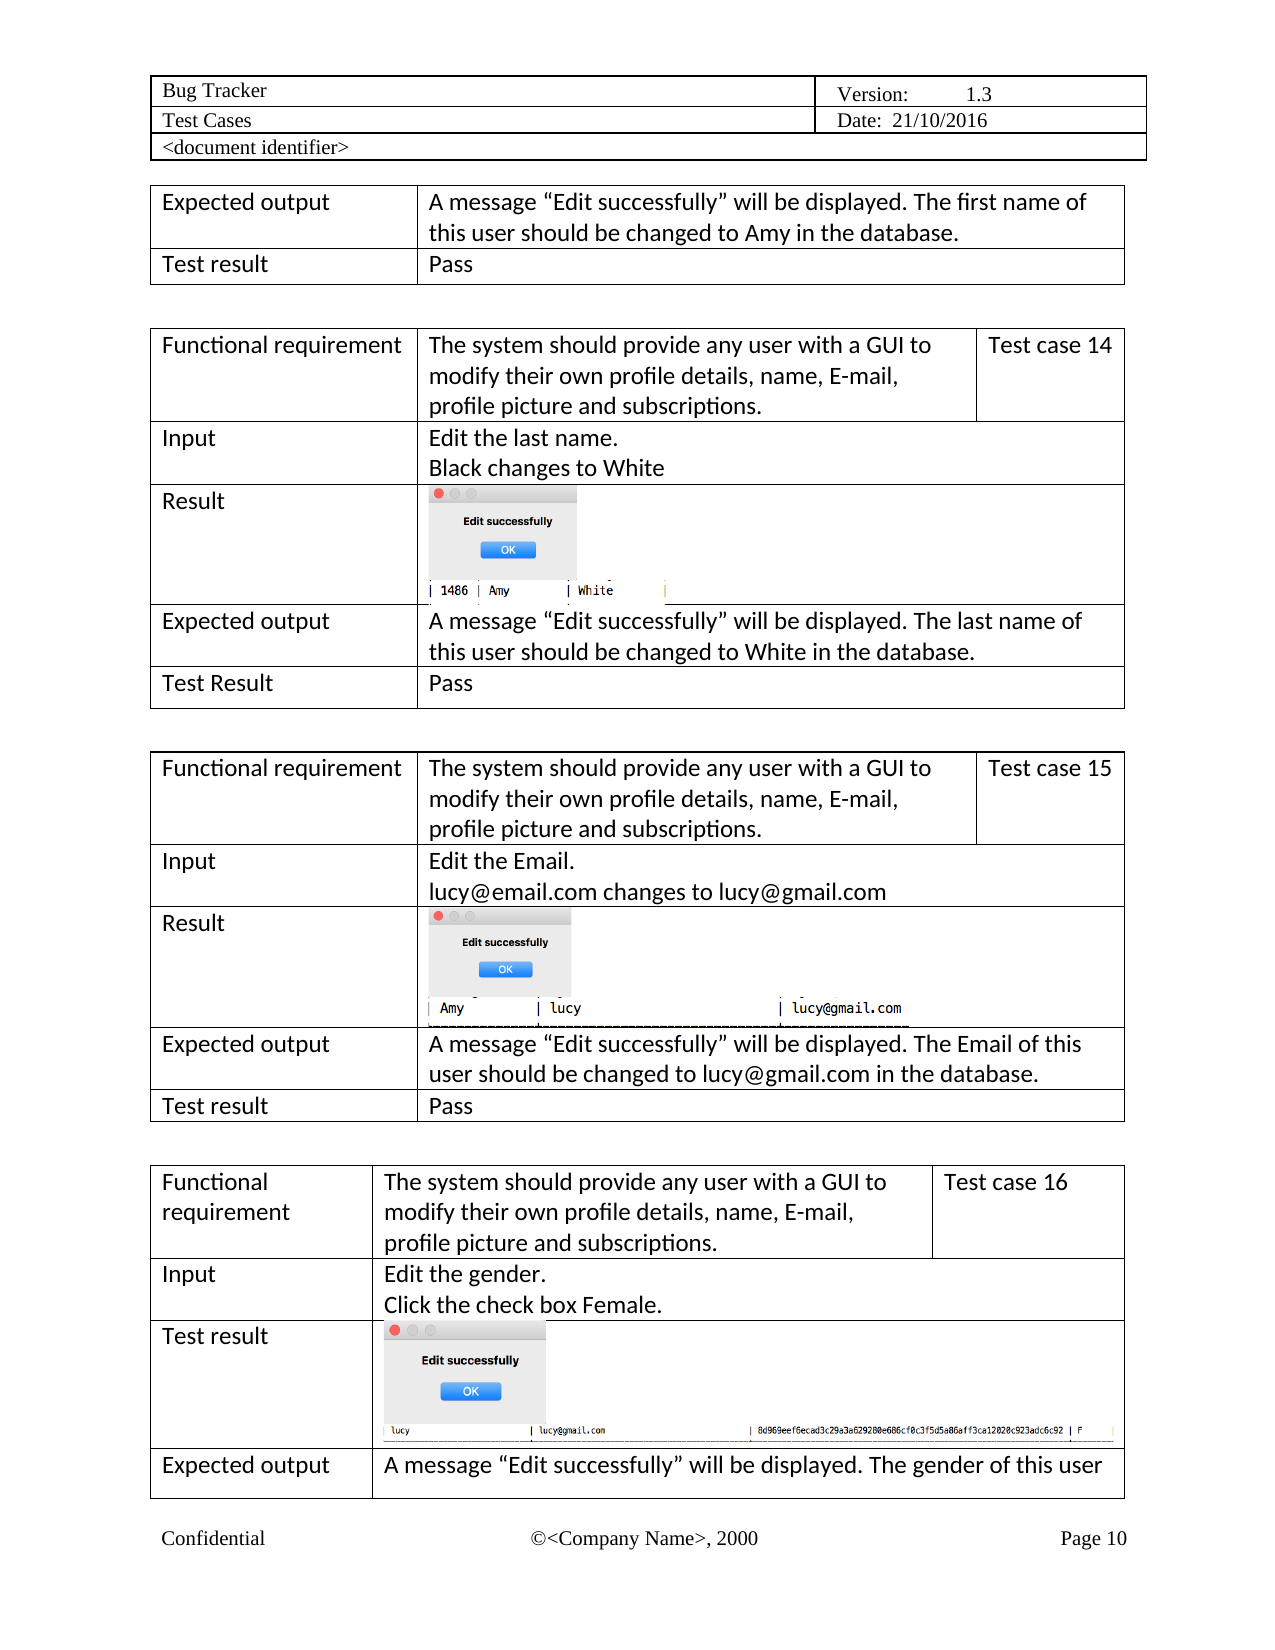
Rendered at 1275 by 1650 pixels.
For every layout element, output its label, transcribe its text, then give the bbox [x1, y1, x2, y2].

table_cell [572, 907, 1124, 1027]
table_cell Input [151, 845, 417, 906]
table_header Test case 16 [933, 1166, 1124, 1257]
table_cell Expected output [151, 605, 417, 666]
picture [383, 1320, 1114, 1442]
table_header The system should provide any user with a GUI to modify their own profile details, name, E-mail, profile picture and subscriptions. [418, 329, 976, 421]
picture [428, 485, 666, 605]
table_cell Expected output [151, 1028, 417, 1089]
table_cell Edit the gender. Click the check box Female. [373, 1259, 1124, 1319]
table_cell Input [151, 1259, 372, 1319]
table_cell Result [151, 907, 417, 1027]
table_header Functional requirement [151, 329, 417, 421]
table_header Functional requirement [151, 1166, 372, 1257]
table_cell [418, 907, 428, 1027]
table_cell Edit the Email. lucy@email.com changes to lucy@gmail.com [418, 845, 1124, 906]
table_cell Test result [151, 249, 417, 284]
table_cell Result [151, 485, 417, 604]
table_cell A message “Edit successfully” will be displayed. The last name of this user should be changed to White in the database. [418, 605, 1124, 666]
table_cell Pass [418, 249, 1124, 284]
table_cell Expected output [151, 186, 417, 247]
table_cell Test result [151, 1321, 372, 1448]
table_cell A message “Edit successfully” will be displayed. The first name of this user should be changed to Amy in the database. [418, 186, 1124, 247]
table_header Test case 14 [977, 329, 1124, 421]
table_cell Pass [418, 667, 1124, 707]
table_header The system should provide any user with a GUI to modify their own profile details, name, E-mail, profile picture and subscriptions. [418, 753, 976, 844]
table_cell Pass [418, 1090, 1124, 1121]
table_header The system should provide any user with a GUI to modify their own profile details, name, E-mail, profile picture and subscriptions. [373, 1166, 932, 1257]
picture [428, 907, 909, 1027]
table_cell Test Result [151, 667, 417, 707]
table_cell Expected output [151, 1449, 372, 1498]
table_cell Input [151, 422, 417, 484]
table_cell A message “Edit successfully” will be displayed. The Email of this user should be changed to lucy@gmail.com in the database. [418, 1028, 1124, 1089]
table_cell Test result [151, 1090, 417, 1121]
table_header Functional requirement [151, 753, 417, 844]
table_cell [418, 485, 428, 604]
table_cell [577, 485, 1124, 604]
table_cell [373, 1321, 1124, 1448]
table_header Test case 15 [977, 753, 1124, 844]
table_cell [373, 1449, 1124, 1498]
table_cell Edit the last name. Black changes to White [418, 422, 1124, 484]
